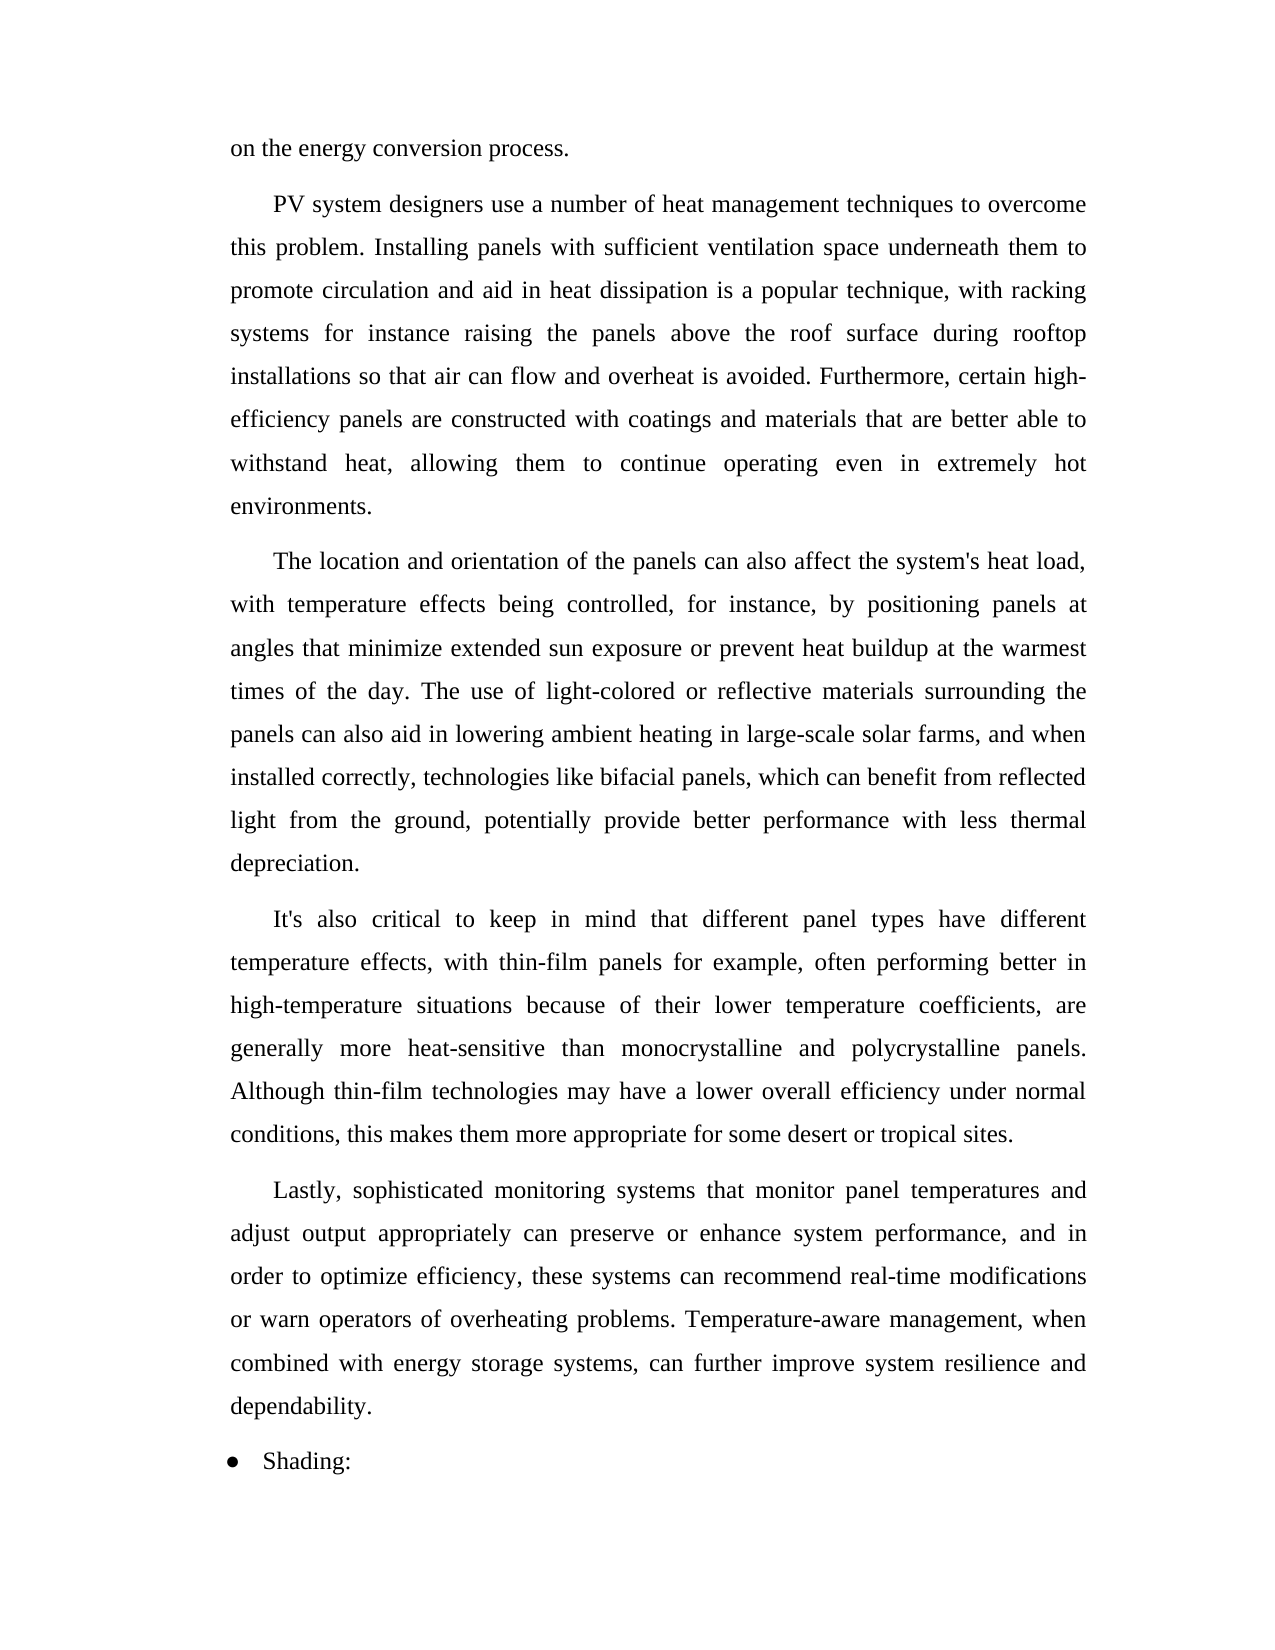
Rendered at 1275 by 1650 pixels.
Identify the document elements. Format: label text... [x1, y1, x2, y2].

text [230, 133, 1087, 162]
text PV system designers use a number of heat management techniques to overcome this problem. Installing panels with sufficient ventilation space underneath them to promote circulation and aid in heat dissipation is a popular technique, with racking systems for instance raising the panels above the roof surface during rooftop installations so that air can flow and overheat is avoided. Furthermore, certain high-efficiency panels are constructed with coatings and materials that are better able to withstand heat, allowing them to continue operating even in extremely hot environments. [230, 189, 1087, 519]
text It's also critical to keep in mind that different panel types have different temperature effects, with thin-film panels for example, often performing better in high-temperature situations because of their lower temperature coefficients, are generally more heat-sensitive than monocrystalline and polycrystalline panels. Although thin-film technologies may have a lower overall efficiency under normal conditions, this makes them more appropriate for some desert or tropical sites. [230, 904, 1087, 1148]
text Lastly, sophisticated monitoring systems that monitor panel temperatures and adjust output appropriately can preserve or enhance system performance, and in order to optimize efficiency, these systems can recommend real-time modifications or warn operators of overheating problems. Temperature-aware management, when combined with energy storage systems, can further improve system resilience and dependability. [230, 1175, 1087, 1419]
list Shading: [225, 1446, 1087, 1475]
text The location and orientation of the panels can also affect the system's heat load, with temperature effects being controlled, for instance, by positioning panels at angles that minimize extended sun exposure or prevent heat buildup at the warmest times of the day. The use of light-colored or reflective materials surrounding the panels can also aid in lowering ambient heating in large-scale solar farms, and when installed correctly, technologies like bifacial panels, which can benefit from reflected light from the ground, potentially provide better performance with less thermal depreciation. [230, 546, 1087, 877]
